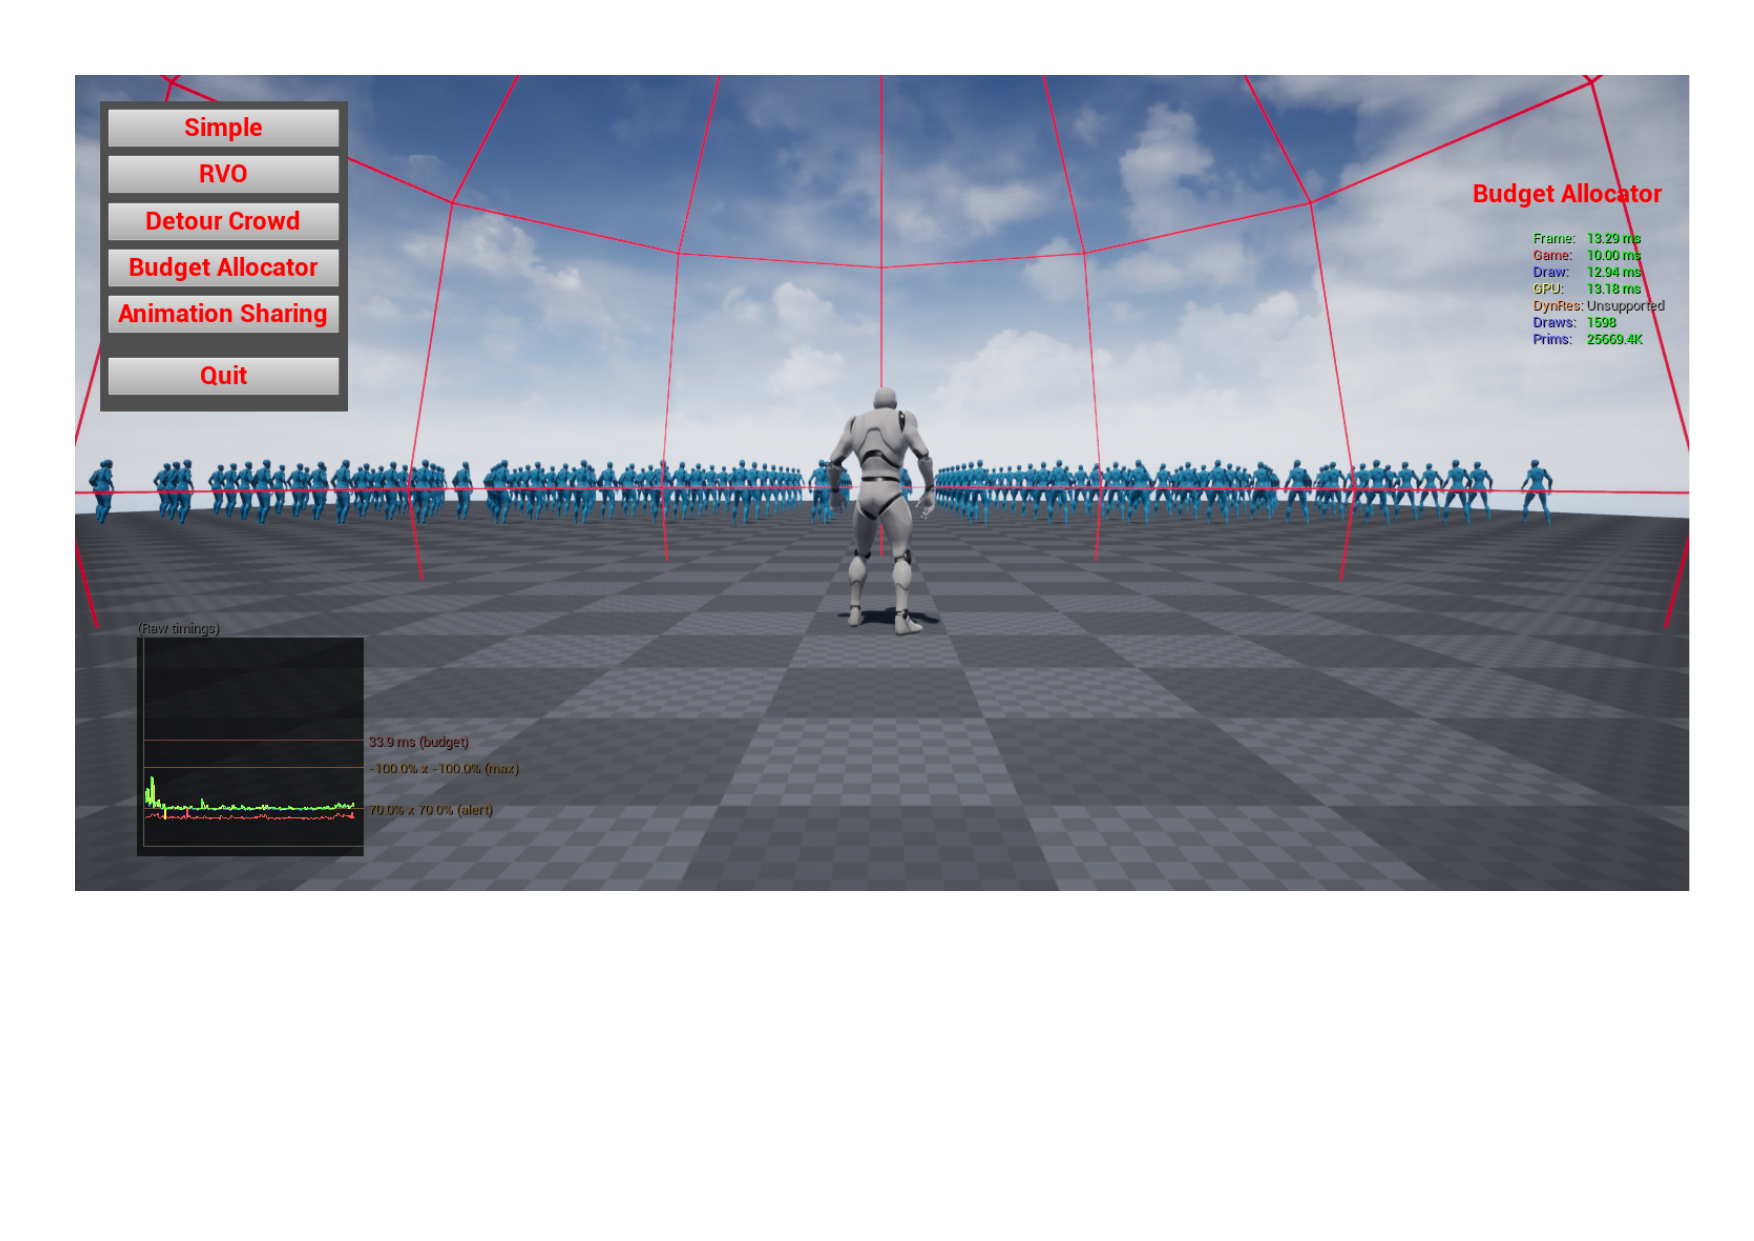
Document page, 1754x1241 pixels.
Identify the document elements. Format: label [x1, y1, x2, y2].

picture [75, 75, 1690, 891]
